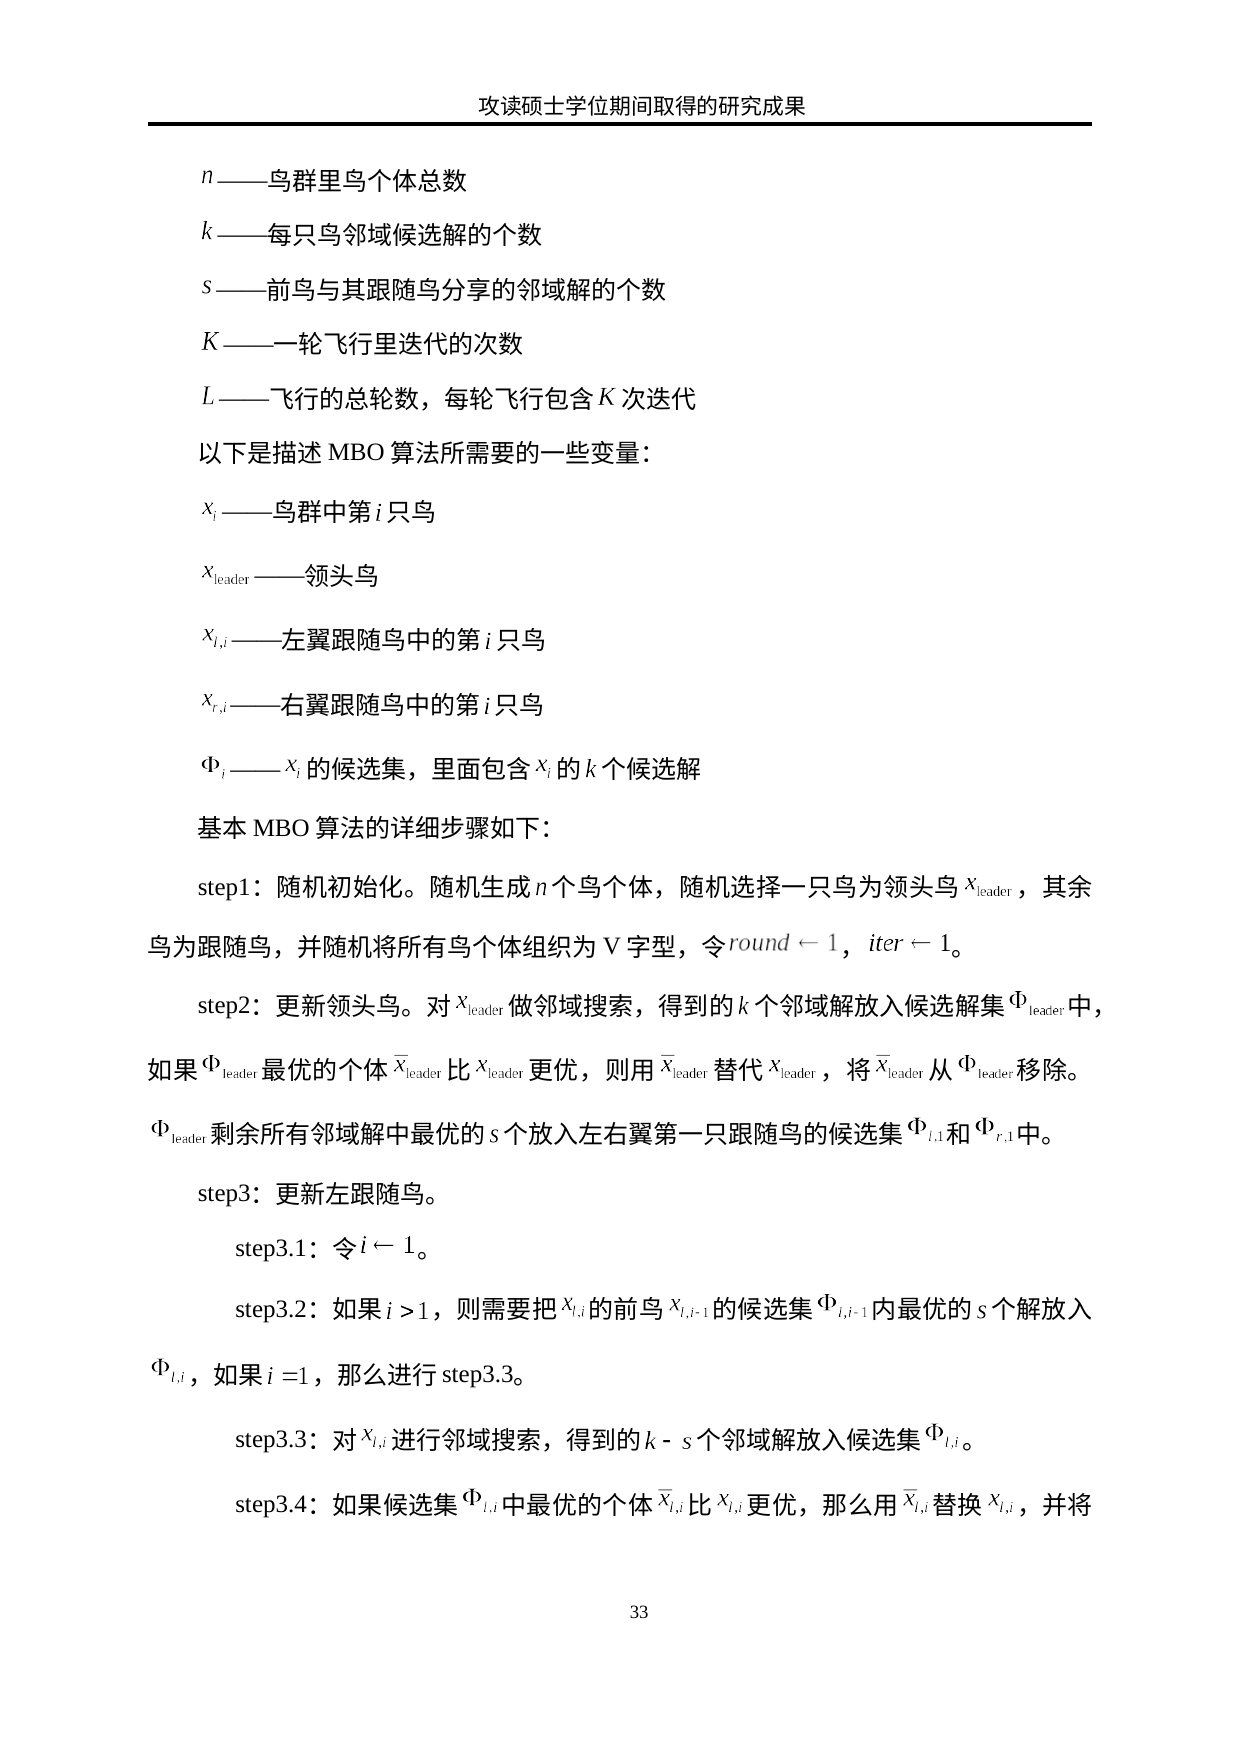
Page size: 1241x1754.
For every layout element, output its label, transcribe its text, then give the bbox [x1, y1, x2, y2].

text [148, 1480, 1092, 1527]
text step2：更新领头鸟。对做邻域搜索，得到的个邻域解放入候选解集中，如果最优的个体比更优，则用替代，将从移除。剩余所有邻域解中最优的个放入左右翼第一只跟随鸟的候选集和中。 [148, 982, 1092, 1156]
text ——每只鸟邻域候选解的个数 [148, 215, 1092, 252]
text step3.1：令。 [148, 1229, 1092, 1266]
text 基本MBO算法的详细步骤如下： [148, 809, 1092, 845]
text step3：更新左跟随鸟。 [148, 1174, 1092, 1211]
text ——的候选集，里面包含的个候选解 [148, 745, 1092, 791]
text step3.2：如果，则需要把的前鸟的候选集内最优的个解放入，如果，那么进行step3.3。 [148, 1284, 1092, 1397]
text ——飞行的总轮数，每轮飞行包含次迭代 [148, 379, 1092, 416]
text ——前鸟与其跟随鸟分享的邻域解的个数 [148, 271, 1092, 307]
text 以下是描述MBO算法所需要的一些变量： [148, 434, 1092, 470]
text ——右翼跟随鸟中的第只鸟 [148, 680, 1092, 727]
text ——领头鸟 [148, 552, 1092, 597]
text ——鸟群里鸟个体总数 [148, 161, 1092, 197]
text ——鸟群中第只鸟 [148, 488, 1092, 533]
text step3.3：对进行邻域搜索，得到的个邻域解放入候选集。 [148, 1415, 1092, 1462]
text ——左翼跟随鸟中的第只鸟 [148, 615, 1092, 662]
text ——一轮飞行里迭代的次数 [148, 325, 1092, 361]
text step1：随机初始化。随机生成个鸟个体，随机选择一只鸟为领头鸟，其余鸟为跟随鸟，并随机将所有鸟个体组织为V字型，令，。 [148, 863, 1092, 964]
